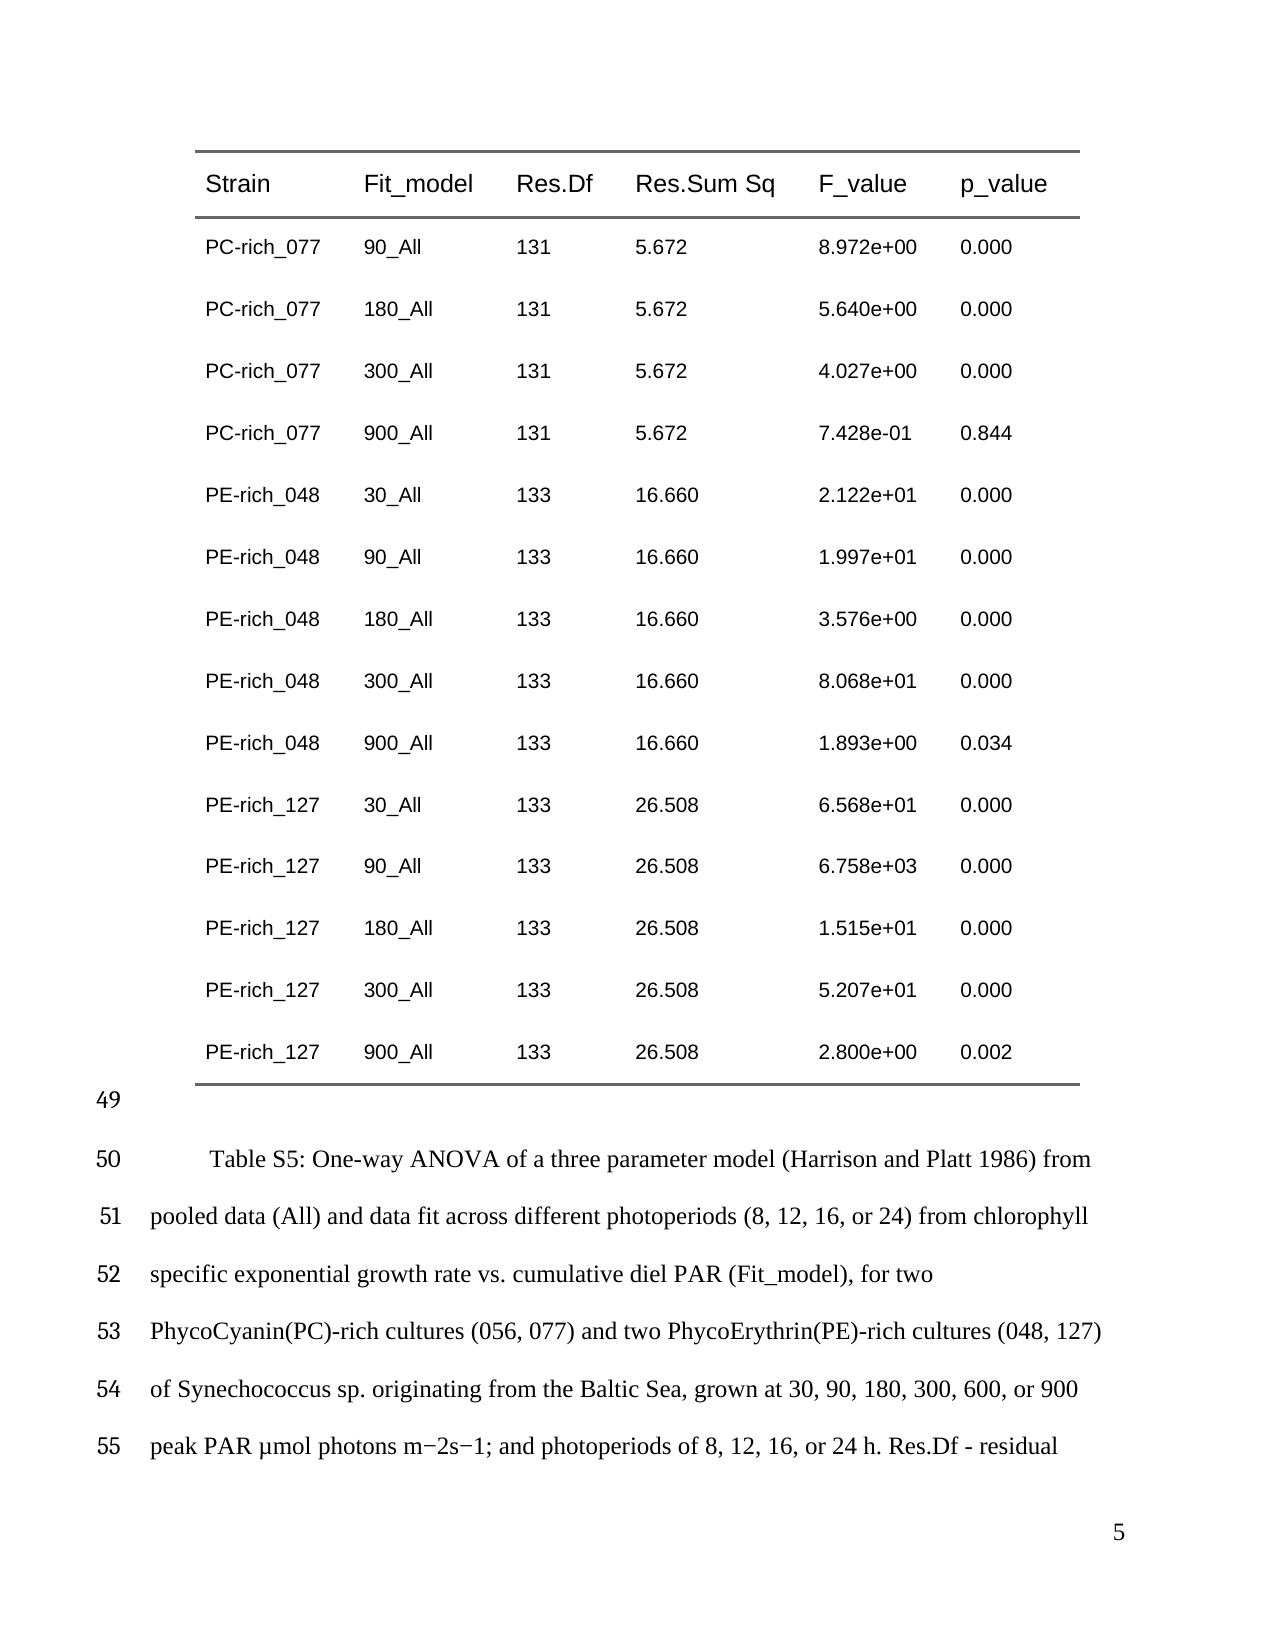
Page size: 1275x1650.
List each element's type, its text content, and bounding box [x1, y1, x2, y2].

table_header Res.Df [506, 153, 625, 216]
table_cell 26.508 [625, 1021, 808, 1083]
table_cell 133 [506, 959, 625, 1021]
table_cell PE-rich_048 [195, 650, 353, 712]
table_cell PE-rich_127 [195, 836, 353, 897]
table_cell 90_All [353, 836, 506, 897]
table_cell 2.122e+01 [808, 464, 950, 526]
table_cell 133 [506, 836, 625, 897]
table_header Fit_model [353, 153, 506, 216]
table_header p_value [950, 153, 1080, 216]
table_cell PE-rich_127 [195, 774, 353, 836]
table_cell 0.000 [950, 588, 1080, 650]
table_cell 0.000 [950, 340, 1080, 402]
table_cell PC-rich_077 [195, 219, 353, 278]
table_cell 133 [506, 650, 625, 712]
table_cell 133 [506, 464, 625, 526]
table_cell 0.000 [950, 898, 1080, 959]
table_cell 131 [506, 219, 625, 278]
table_cell PC-rich_077 [195, 340, 353, 402]
table_cell 300_All [353, 340, 506, 402]
table_cell 5.672 [625, 278, 808, 340]
table_cell 0.002 [950, 1021, 1080, 1083]
table_cell 0.000 [950, 278, 1080, 340]
table_cell 180_All [353, 588, 506, 650]
table_cell 4.027e+00 [808, 340, 950, 402]
table_cell 133 [506, 898, 625, 959]
table_cell 0.000 [950, 836, 1080, 897]
table_cell PE-rich_127 [195, 959, 353, 1021]
table_cell PE-rich_048 [195, 712, 353, 774]
table_cell 16.660 [625, 650, 808, 712]
table_cell 90_All [353, 526, 506, 588]
table_cell 8.068e+01 [808, 650, 950, 712]
table_cell 133 [506, 1021, 625, 1083]
table_cell PC-rich_077 [195, 278, 353, 340]
table_cell PE-rich_048 [195, 588, 353, 650]
table_cell 6.758e+03 [808, 836, 950, 897]
table_cell 3.576e+00 [808, 588, 950, 650]
table_cell 180_All [353, 278, 506, 340]
table_cell 133 [506, 712, 625, 774]
table_cell 131 [506, 402, 625, 464]
table_cell 0.000 [950, 219, 1080, 278]
table_cell 26.508 [625, 959, 808, 1021]
table_cell 30_All [353, 464, 506, 526]
table_cell 180_All [353, 898, 506, 959]
table_cell PE-rich_048 [195, 526, 353, 588]
table_cell PE-rich_127 [195, 898, 353, 959]
table_cell 5.207e+01 [808, 959, 950, 1021]
table_cell 26.508 [625, 898, 808, 959]
table_cell 26.508 [625, 774, 808, 836]
table_cell 8.972e+00 [808, 219, 950, 278]
table_cell 16.660 [625, 588, 808, 650]
table_cell 131 [506, 340, 625, 402]
table_cell 0.000 [950, 959, 1080, 1021]
table_cell 0.000 [950, 650, 1080, 712]
table_cell 133 [506, 588, 625, 650]
table_header F_value [808, 153, 950, 216]
table_cell 0.034 [950, 712, 1080, 774]
table_cell 5.672 [625, 219, 808, 278]
table_cell 900_All [353, 402, 506, 464]
table_cell 133 [506, 526, 625, 588]
table_cell 1.893e+00 [808, 712, 950, 774]
table_cell 0.000 [950, 464, 1080, 526]
table_cell PC-rich_077 [195, 402, 353, 464]
table_cell PE-rich_127 [195, 1021, 353, 1083]
table_cell 5.672 [625, 340, 808, 402]
table_cell 26.508 [625, 836, 808, 897]
table_cell 5.640e+00 [808, 278, 950, 340]
table_cell 0.844 [950, 402, 1080, 464]
table_cell 7.428e-01 [808, 402, 950, 464]
table_cell 131 [506, 278, 625, 340]
table_cell 16.660 [625, 526, 808, 588]
table_cell 16.660 [625, 712, 808, 774]
table_cell PE-rich_048 [195, 464, 353, 526]
table_cell 1.515e+01 [808, 898, 950, 959]
table_header Res.Sum Sq [625, 153, 808, 216]
table_header Strain [195, 153, 353, 216]
table_cell 6.568e+01 [808, 774, 950, 836]
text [150, 1144, 1125, 1460]
table_cell 1.997e+01 [808, 526, 950, 588]
table_cell 5.672 [625, 402, 808, 464]
table_cell 30_All [353, 774, 506, 836]
table_cell 0.000 [950, 526, 1080, 588]
table_cell 300_All [353, 959, 506, 1021]
table_cell 133 [506, 774, 625, 836]
table_cell 300_All [353, 650, 506, 712]
table_cell 0.000 [950, 774, 1080, 836]
table_cell 2.800e+00 [808, 1021, 950, 1083]
table_cell 90_All [353, 219, 506, 278]
table_cell 900_All [353, 1021, 506, 1083]
table_cell 16.660 [625, 464, 808, 526]
table_cell 900_All [353, 712, 506, 774]
